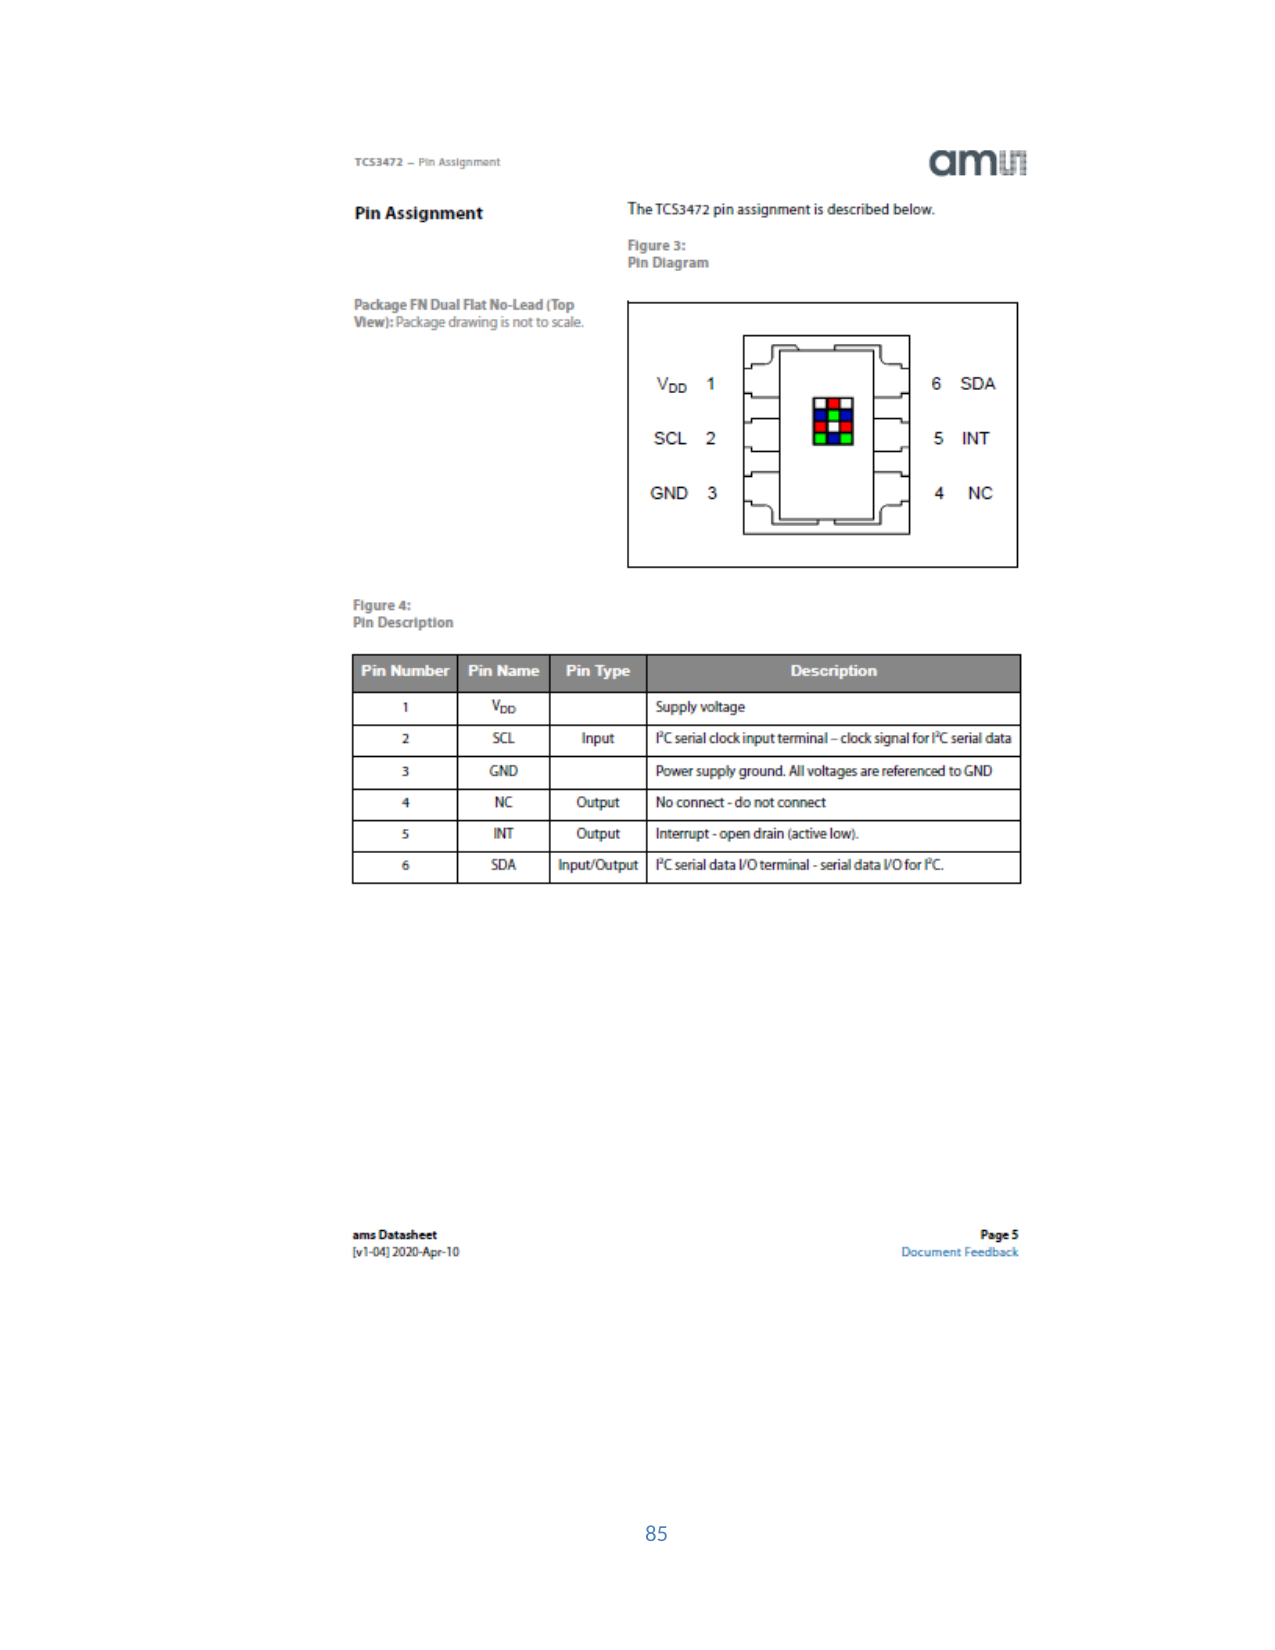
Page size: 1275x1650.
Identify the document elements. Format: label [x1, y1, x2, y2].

picture [346, 150, 1042, 1266]
